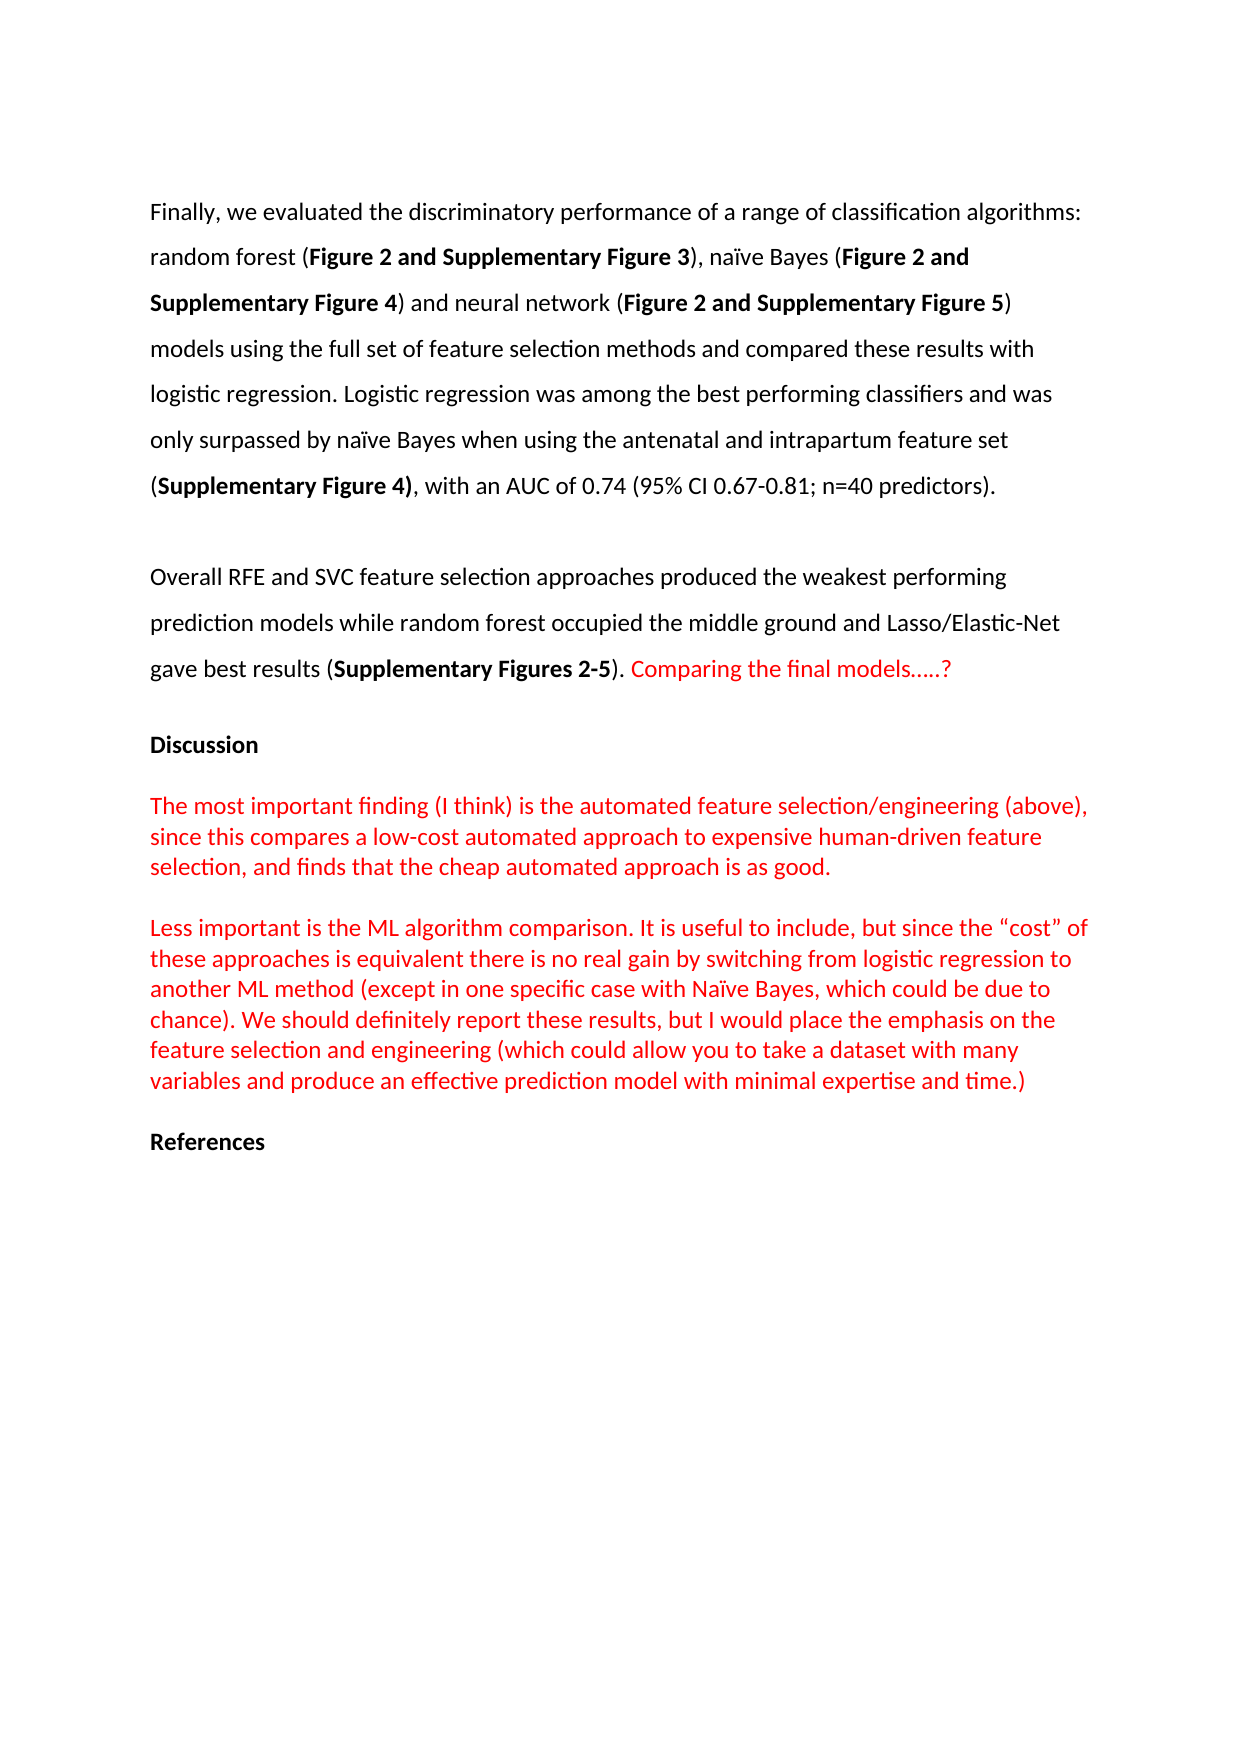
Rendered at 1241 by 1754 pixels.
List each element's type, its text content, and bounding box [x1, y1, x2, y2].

text Less important is the ML algorithm comparison. It is useful to include, but since the “cost” of these approaches is equivalent there is no real gain by switching from logistic regression to another ML method (except in one specific case with Naïve Bayes, which could be due to chance). We should definitely report these results, but I would place the emphasis on the feature selection and engineering (which could allow you to take a dataset with many variables and produce an effective prediction model with minimal expertise and time.) [150, 912, 1090, 1096]
text Overall RFE and SVC feature selection approaches produced the weakest performing prediction models while random forest occupied the middle ground and Lasso/Elastic-Net gave best results (Supplementary Figures 2-5). Comparing the final models…..? [150, 562, 1090, 683]
text References [150, 1126, 1090, 1157]
text Finally, we evaluated the discriminatory performance of a range of classification algorithms: random forest (Figure 2 and Supplementary Figure 3), naïve Bayes (Figure 2 and Supplementary Figure 4) and neural network (Figure 2 and Supplementary Figure 5) models using the full set of feature selection methods and compared these results with logistic regression. Logistic regression was among the best performing classifiers and was only surpassed by naïve Bayes when using the antenatal and intrapartum feature set (Supplementary Figure 4), with an AUC of 0.74 (95% CI 0.67-0.81; n=40 predictors). [150, 196, 1090, 501]
text Discussion [150, 729, 1090, 760]
text The most important finding (I think) is the automated feature selection/engineering (above), since this compares a low-cost automated approach to expensive human-driven feature selection, and finds that the cheap automated approach is as good. [150, 790, 1090, 882]
